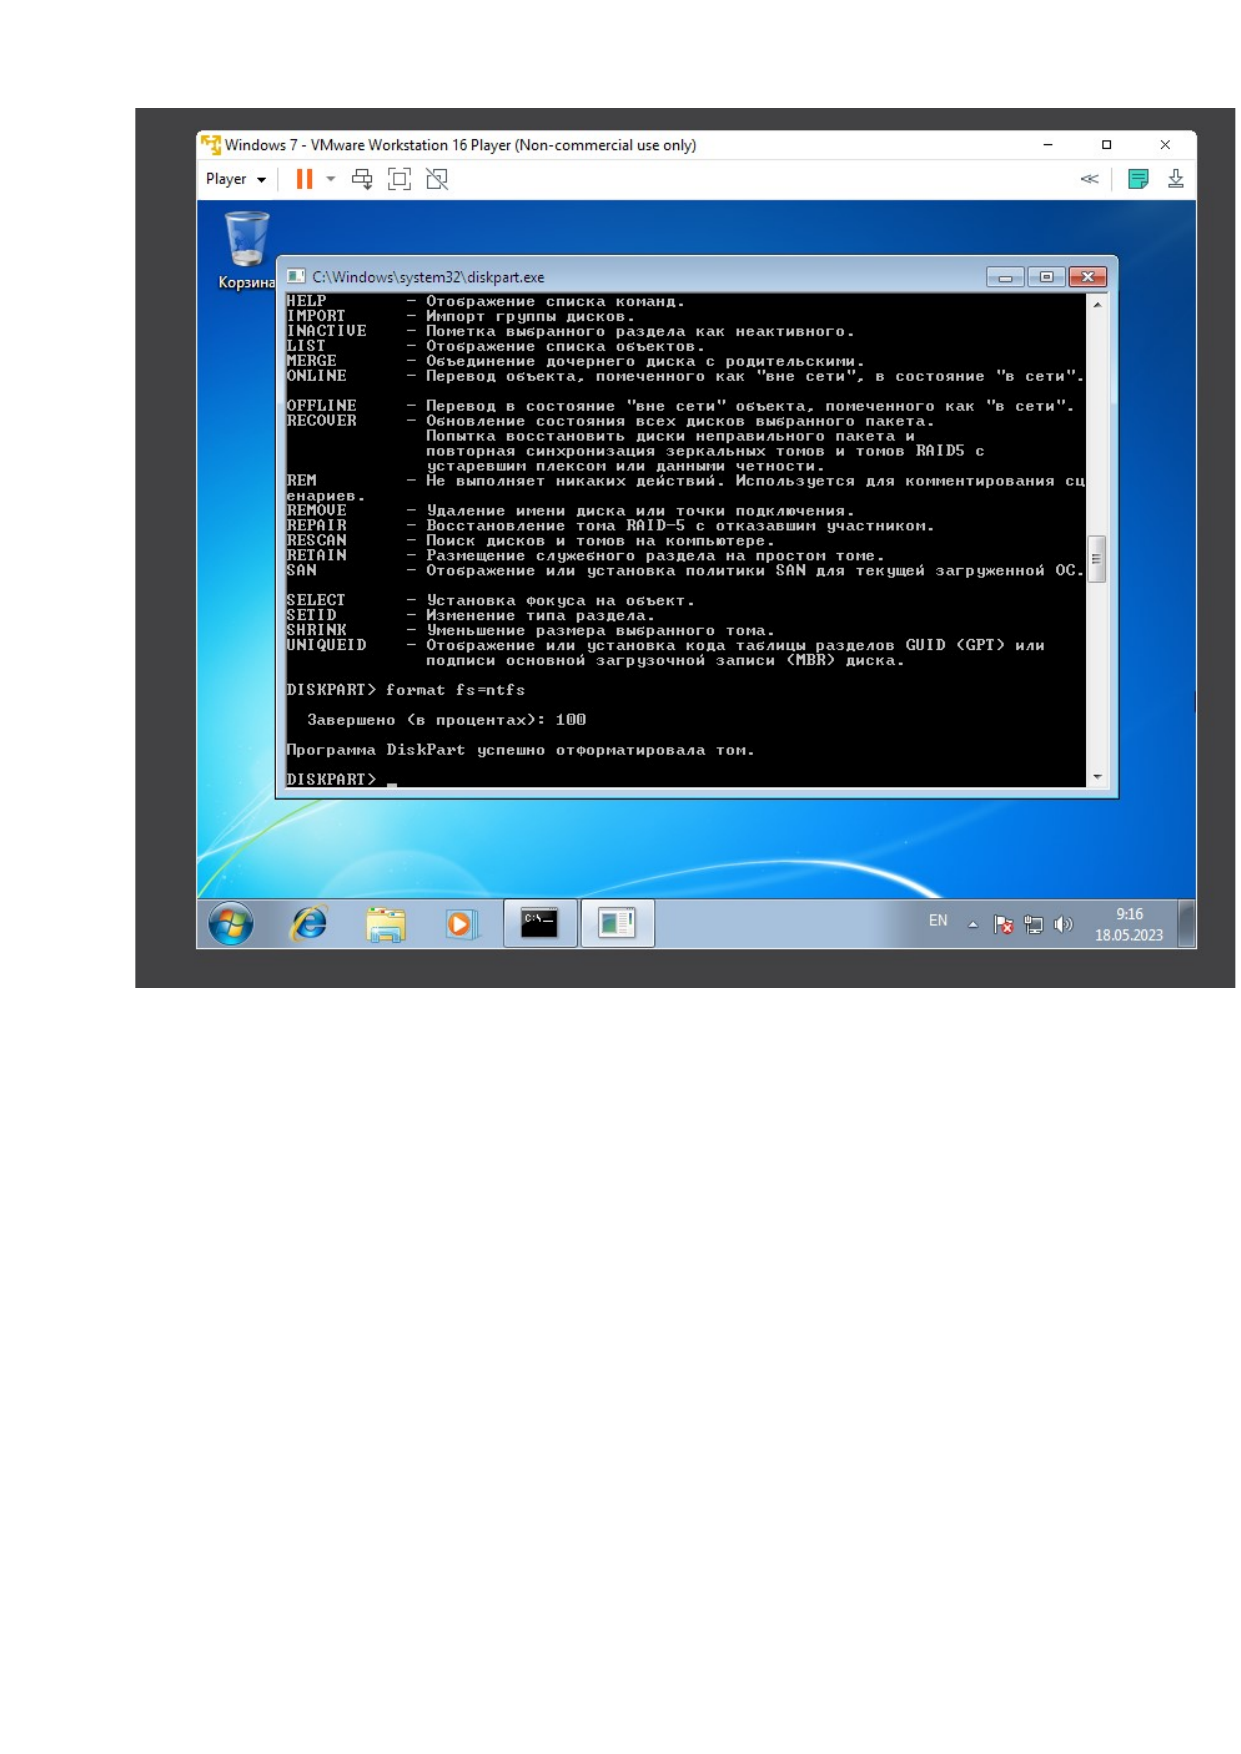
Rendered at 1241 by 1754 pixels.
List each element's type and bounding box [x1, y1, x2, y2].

picture [135, 108, 1236, 988]
